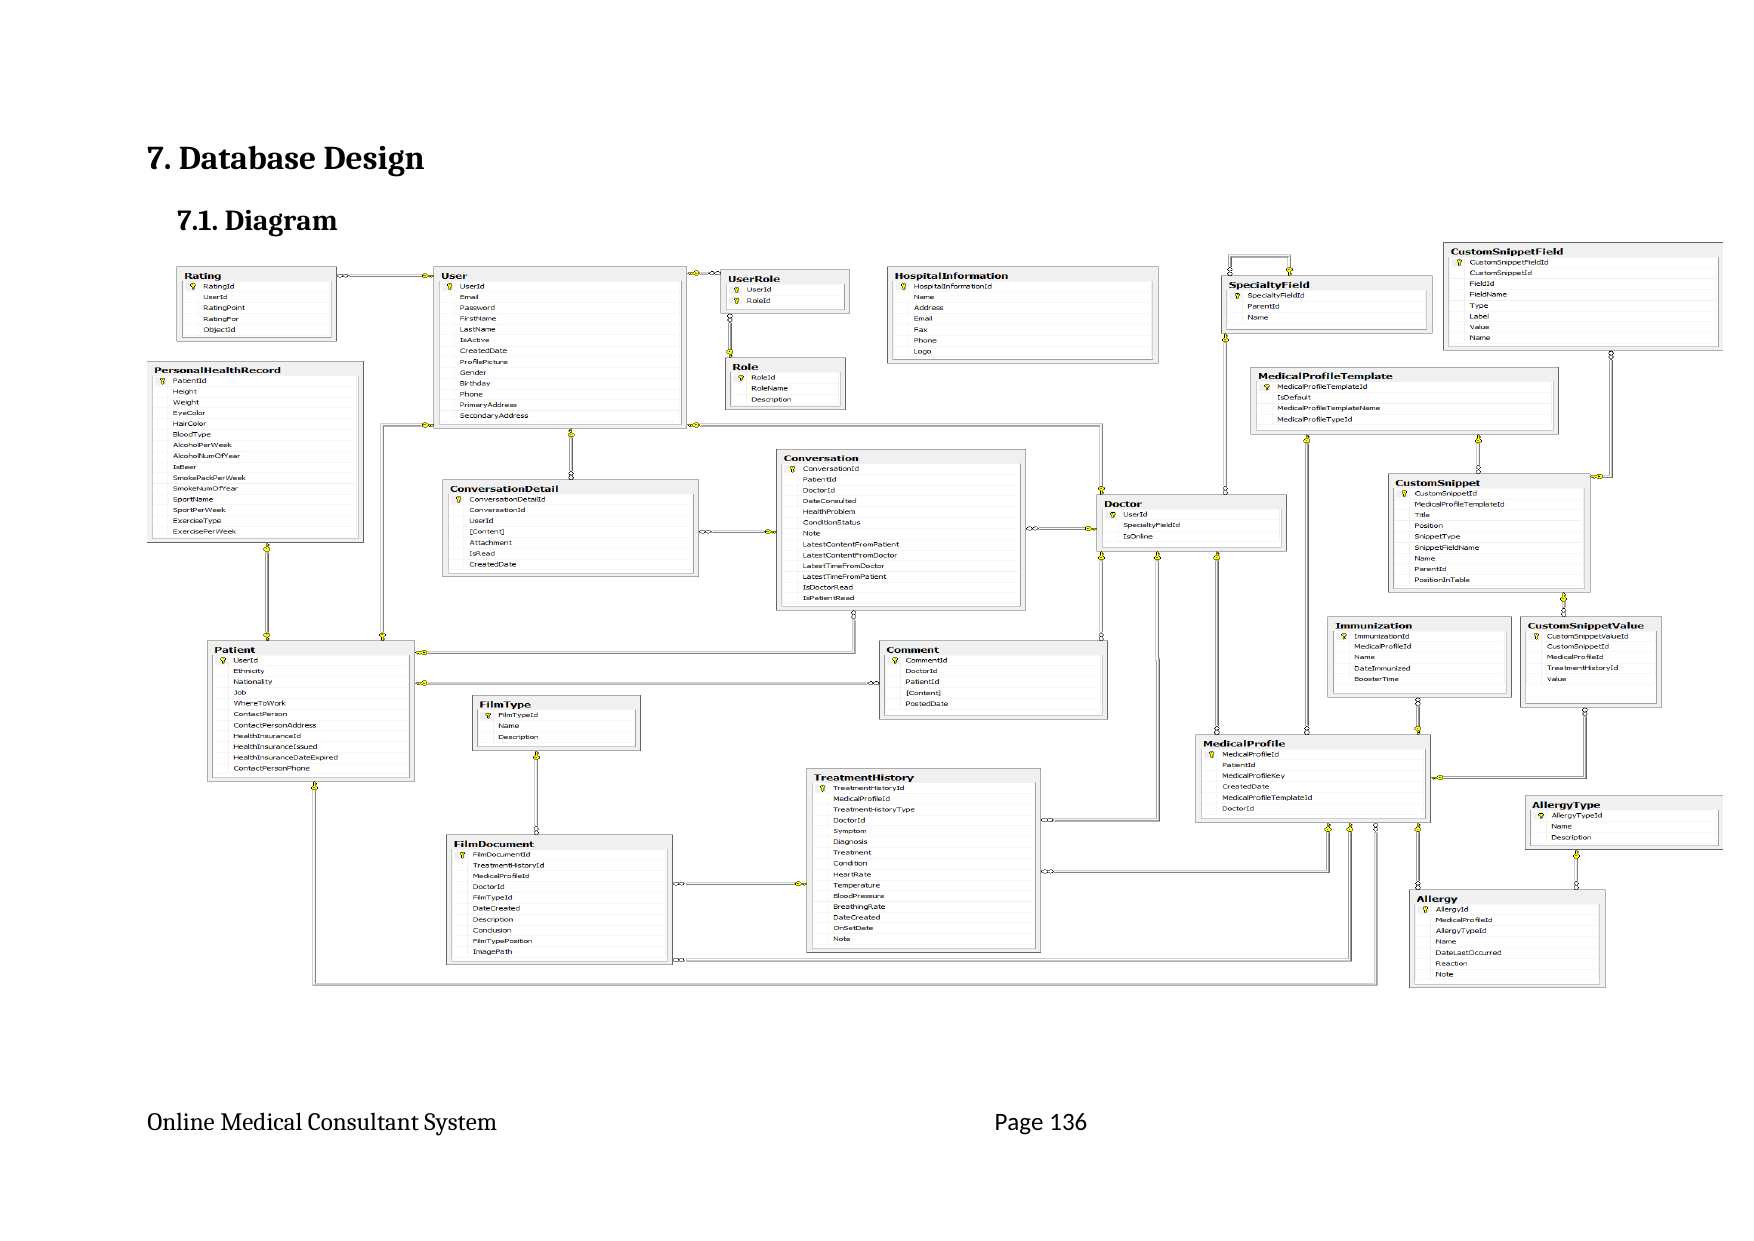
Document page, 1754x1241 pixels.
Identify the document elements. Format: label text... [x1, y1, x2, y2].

picture [147, 242, 1723, 989]
subtitle Diagram [177, 204, 1607, 238]
subtitle Database Design [147, 139, 1607, 178]
